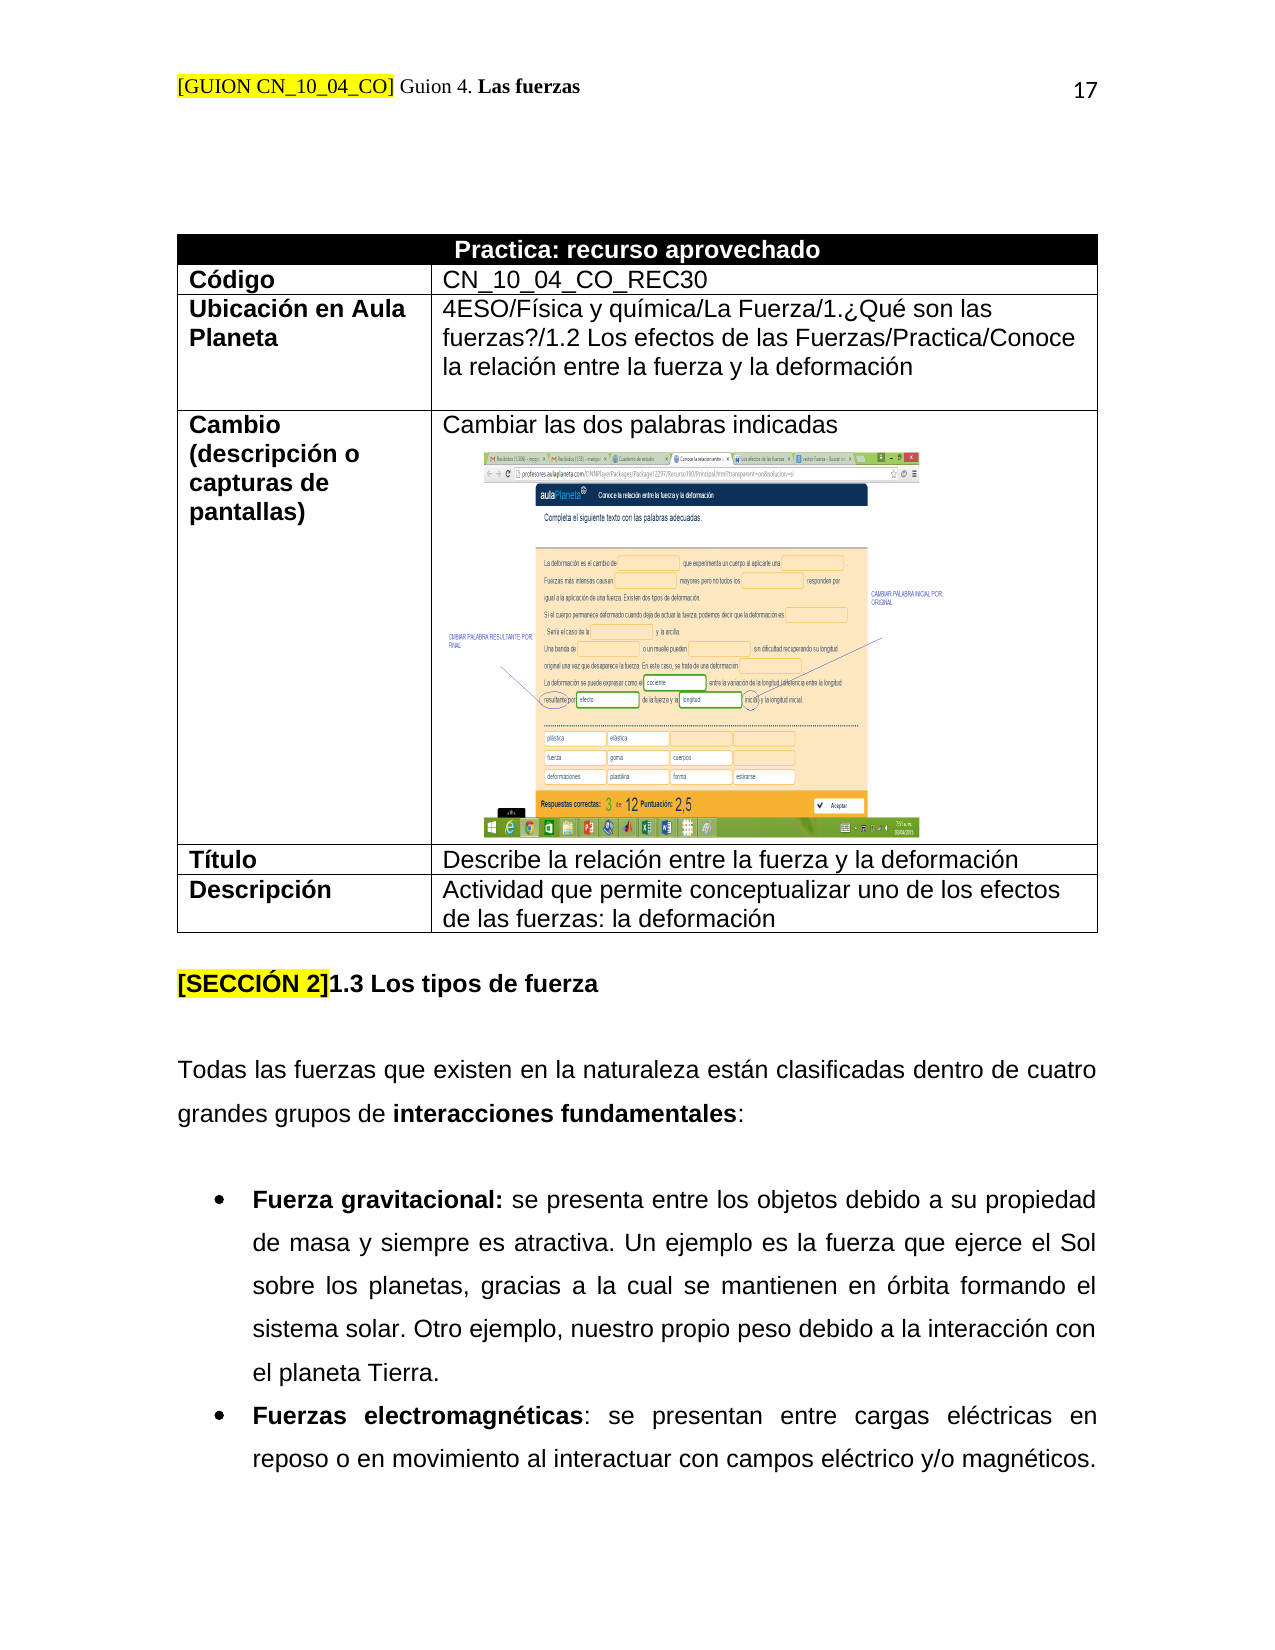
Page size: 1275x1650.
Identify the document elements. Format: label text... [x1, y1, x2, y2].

table_cell Descripción [178, 875, 431, 932]
table_cell Ubicación en Aula Planeta [178, 295, 431, 409]
table_cell Cambio (descripción o capturas de pantallas) [178, 411, 431, 844]
table_cell Código [178, 265, 431, 293]
text Todas las fuerzas que existen en la naturaleza están clasificadas dentro de cuatro grandes grupos de interacciones fundamentales: [177, 1056, 1098, 1127]
table_cell Título [178, 845, 431, 874]
text [SECCIÓN 2]1.3 Los tipos de fuerza [329, 969, 1098, 998]
table_cell 4ESO/Física y química/La Fuerza/1.¿Qué son las fuerzas?/1.2 Los efectos de las Fuerzas/Practica/Conoce la relación entre la fuerza y la deformación [432, 295, 1097, 409]
table_cell Actividad que permite conceptualizar uno de los efectos de las fuerzas: la deformación [432, 875, 1097, 932]
table_cell Cambiar las dos palabras indicadas [432, 411, 1097, 844]
list Fuerza gravitacional: se presenta entre los objetos debido a su propiedad de masa y siempre es atractiva. Un ejemplo es la fuerza que ejerce el Sol sobre los planetas, gracias a la cual se mantienen en órbita formando el sistema solar. Otro ejemplo, nuestro propio peso debido a la interacción con el planeta Tierra. [215, 1185, 1098, 1386]
table_cell CN_10_04_CO_REC30 [432, 265, 1097, 293]
table_header Practica: recurso aprovechado [178, 235, 1097, 264]
table_cell Describe la relación entre la fuerza y la deformación [432, 845, 1097, 874]
picture [442, 439, 946, 844]
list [215, 1401, 1098, 1473]
